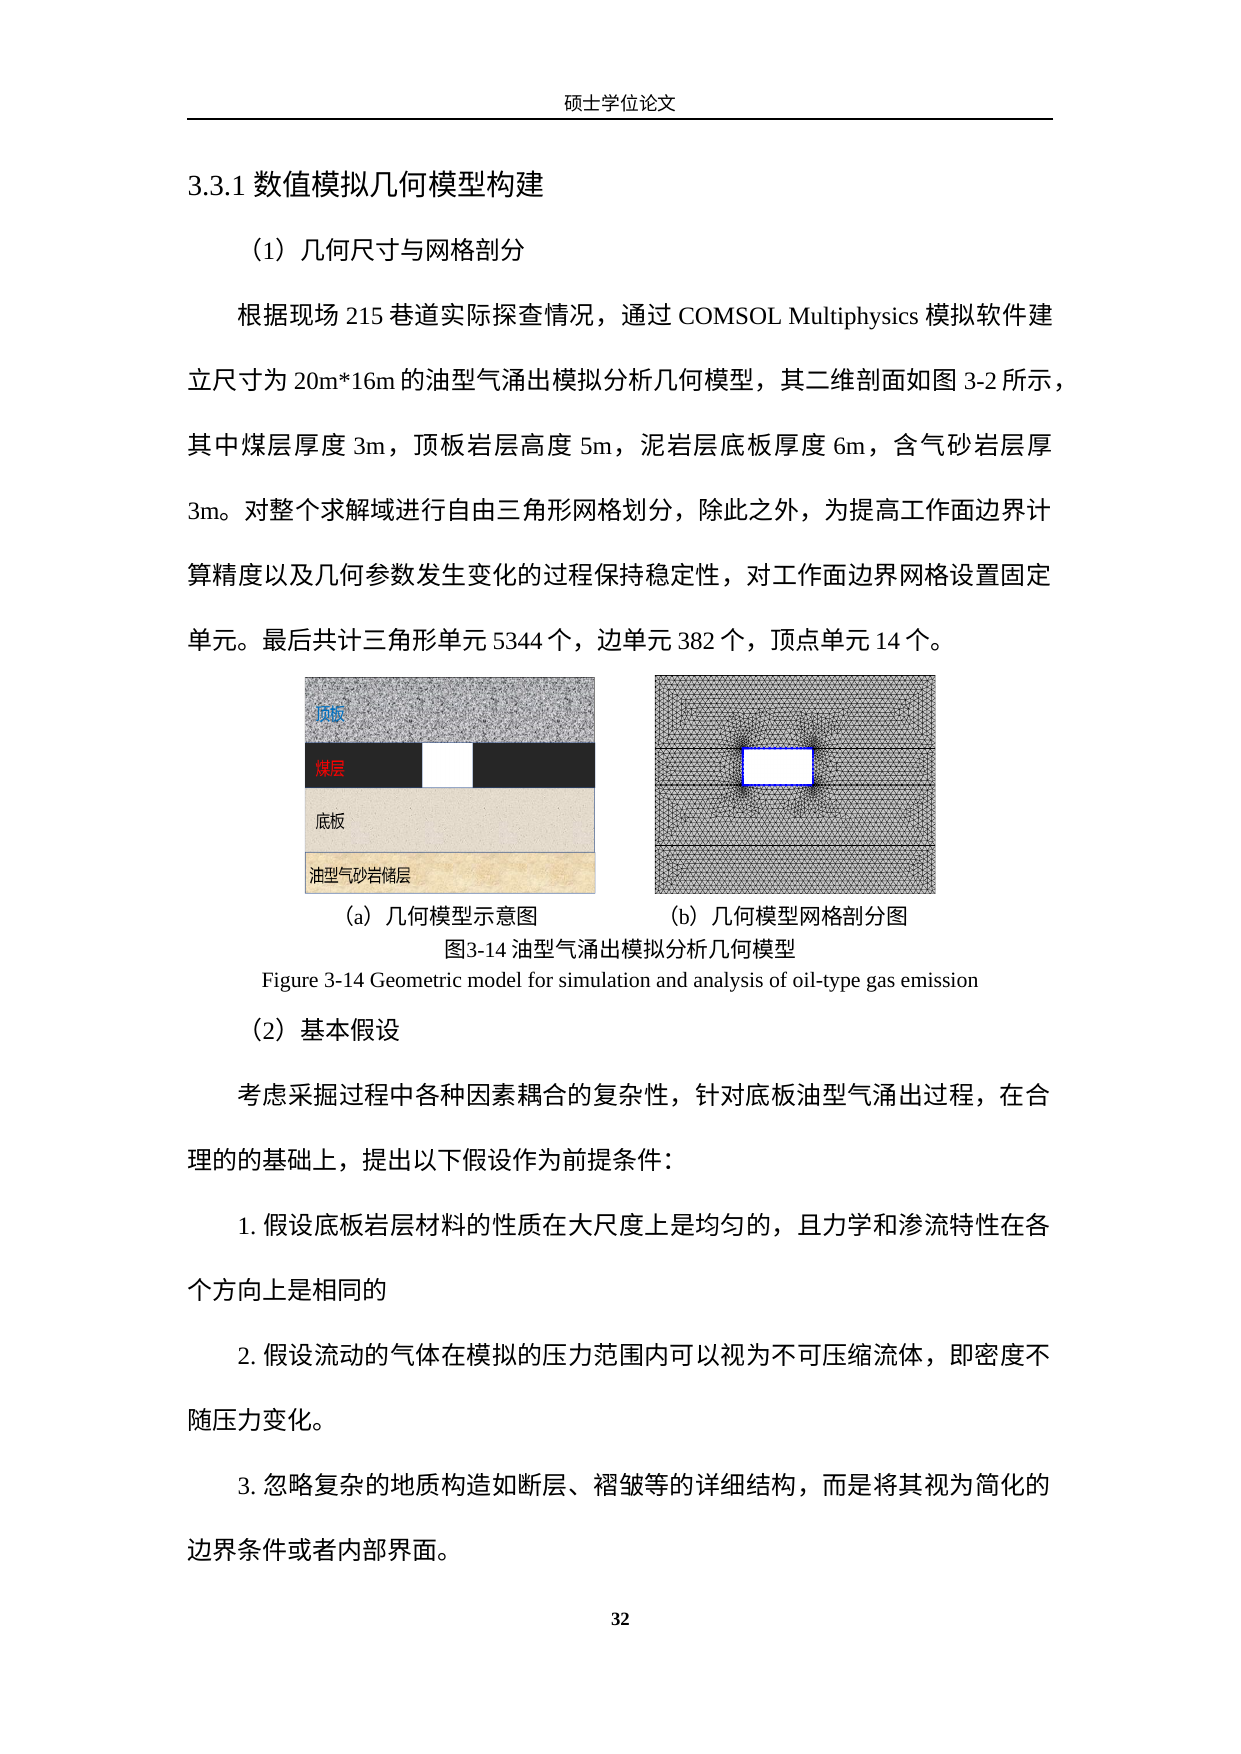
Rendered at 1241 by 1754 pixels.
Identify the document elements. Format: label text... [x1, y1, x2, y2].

text 2. 假设流动的气体在模拟的压力范围内可以视为不可压缩流体，即密度不随压力变化。 [187, 1321, 1053, 1451]
text 3. 忽略复杂的地质构造如断层、褶皱等的详细结构，而是将其视为简化的边界条件或者内部界面。 [187, 1451, 1053, 1581]
picture [654, 675, 936, 894]
text 考虑采掘过程中各种因素耦合的复杂性，针对底板油型气涌出过程，在合理的的基础上，提出以下假设作为前提条件： [187, 1061, 1053, 1191]
text 根据现场215巷道实际探查情况，通过COMSOL Multiphysics模拟软件建立尺寸为20m*16m的油型气涌出模拟分析几何模型，其二维剖面如图3-2所示，其中煤层厚度3m，顶板岩层高度5m，泥岩层底板厚度6m，含气砂岩层厚3m。对整个求解域进行自由三角形网格划分，除此之外，为提高工作面边界计算精度以及几何参数发生变化的过程保持稳定性，对工作面边界网格设置固定单元。最后共计三角形单元5344个，边单元382个，顶点单元14个。 [187, 281, 1053, 671]
text （a）几何模型示意图 （b）几何模型网格剖分图 [187, 899, 1053, 931]
text （2）基本假设 [187, 996, 1053, 1061]
list 数值模拟几何模型构建 [187, 162, 1053, 204]
picture [304, 675, 596, 894]
text （1）几何尺寸与网格剖分 [187, 216, 1053, 281]
text 1. 假设底板岩层材料的性质在大尺度上是均匀的，且力学和渗流特性在各个方向上是相同的 [187, 1191, 1053, 1321]
